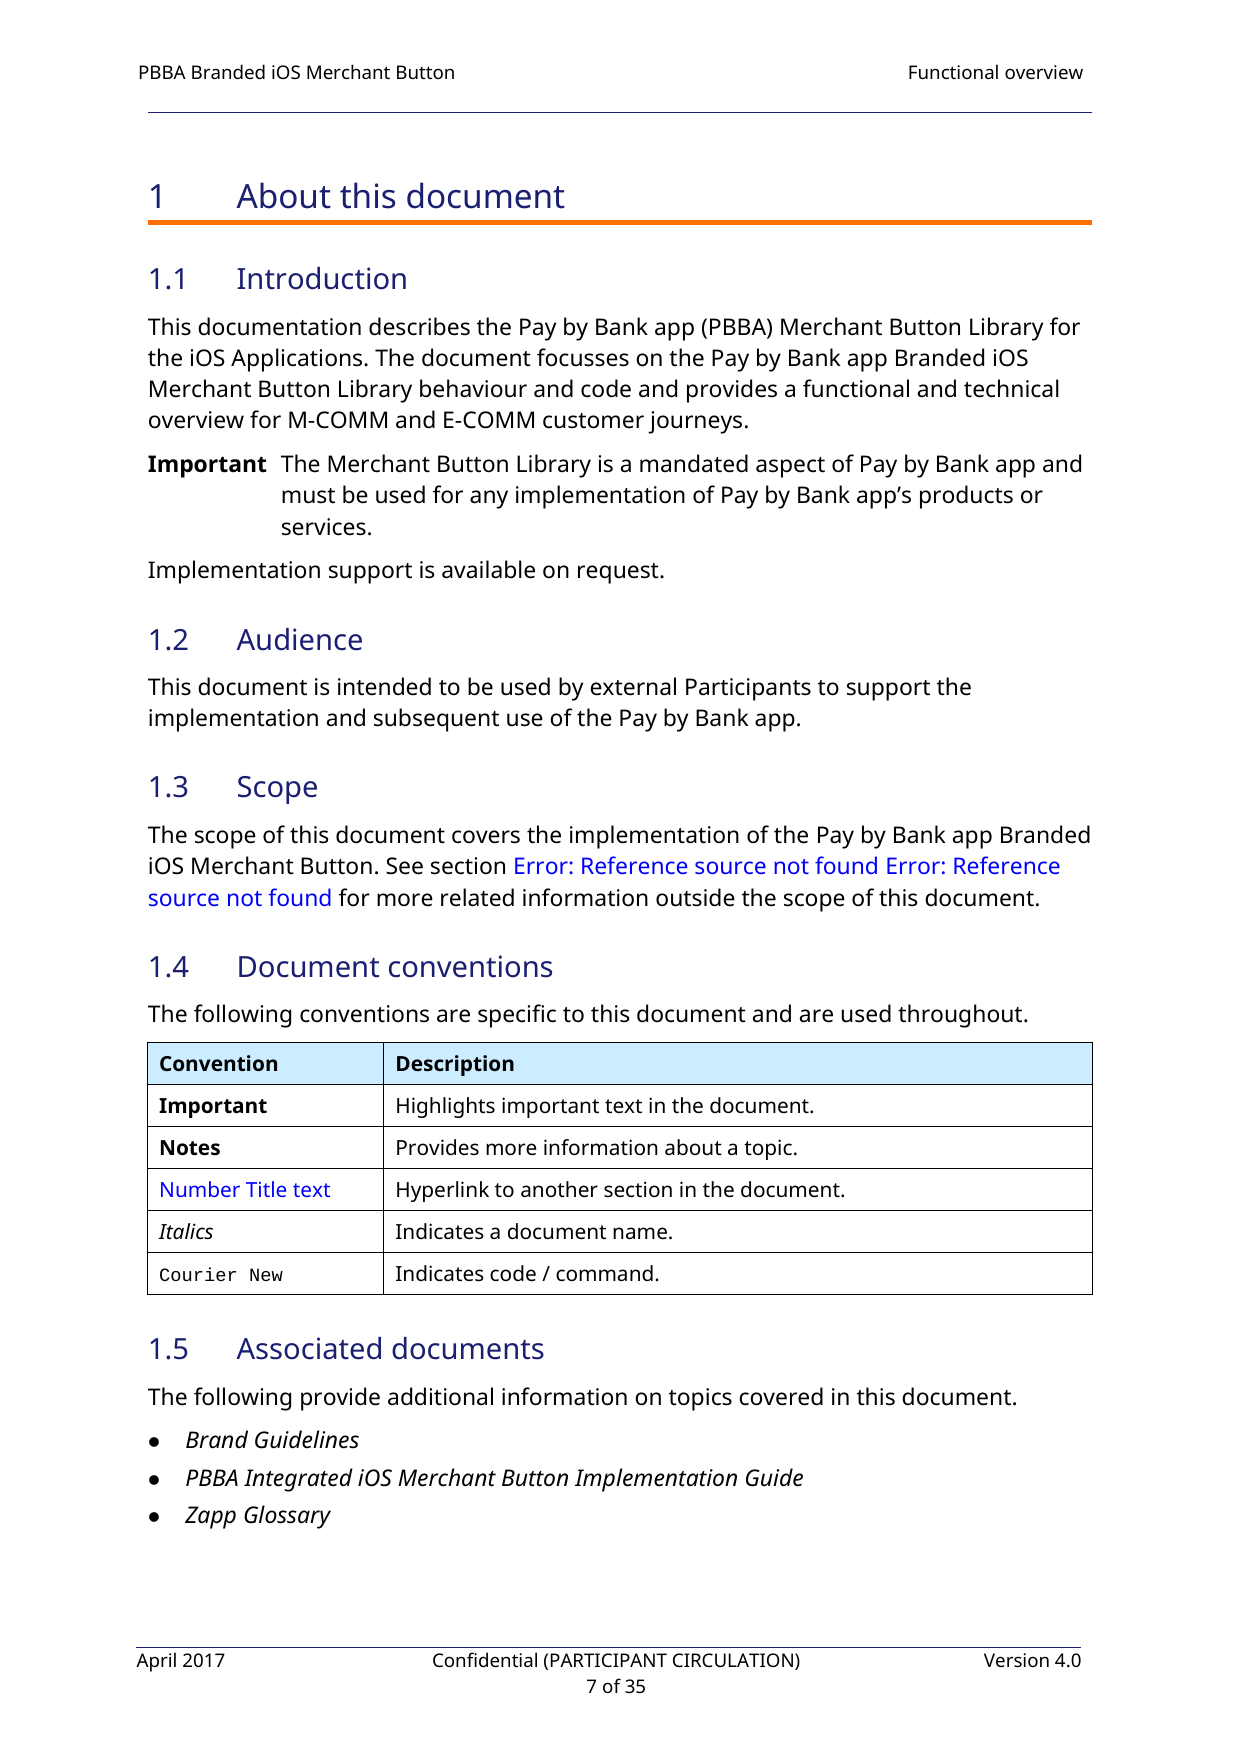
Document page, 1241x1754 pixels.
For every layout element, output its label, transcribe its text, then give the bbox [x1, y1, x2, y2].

text Implementation support is available on request. [148, 554, 1092, 585]
table_cell Courier New [148, 1253, 383, 1294]
table_cell Important [148, 1085, 383, 1126]
text This documentation describes the Pay by Bank app (PBBA) Merchant Button Library for the iOS Applications. The document focusses on the Pay by Bank app Branded iOS Merchant Button Library behaviour and code and provides a functional and technical overview for M-COMM and E-COMM customer journeys. [148, 310, 1092, 435]
table_cell Indicates code / command. [384, 1253, 1092, 1294]
table_cell Italics [148, 1211, 383, 1252]
table_header Convention [148, 1043, 383, 1084]
table_cell Provides more information about a topic. [384, 1127, 1092, 1168]
subtitle Associated documents [148, 1328, 1092, 1368]
subtitle About this document [148, 173, 1092, 220]
text The Merchant Button Library is a mandated aspect of Pay by Bank app and must be used for any implementation of Pay by Bank app’s products or services. [148, 448, 1092, 542]
list PBBA Integrated iOS Merchant Button Implementation Guide [148, 1462, 1092, 1493]
table_cell Indicates a document name. [384, 1211, 1092, 1252]
table_header Description [384, 1043, 1092, 1084]
subtitle Document conventions [148, 946, 1092, 986]
table_cell Highlights important text in the document. [384, 1085, 1092, 1126]
list Zapp Glossary [148, 1499, 1092, 1530]
table_cell Notes [148, 1127, 383, 1168]
list Brand Guidelines [148, 1424, 1092, 1455]
text The following provide additional information on topics covered in this document. [148, 1380, 1092, 1412]
table_cell Hyperlink to another section in the document. [384, 1169, 1092, 1210]
text The following conventions are specific to this document and are used throughout. [148, 998, 1092, 1029]
table_cell Number Title text [148, 1169, 383, 1210]
subtitle Audience [148, 619, 1092, 658]
text This document is intended to be used by external Participants to support the implementation and subsequent use of the Pay by Bank app. [148, 671, 1092, 733]
subtitle Introduction [148, 258, 1092, 298]
subtitle Scope [148, 767, 1092, 806]
